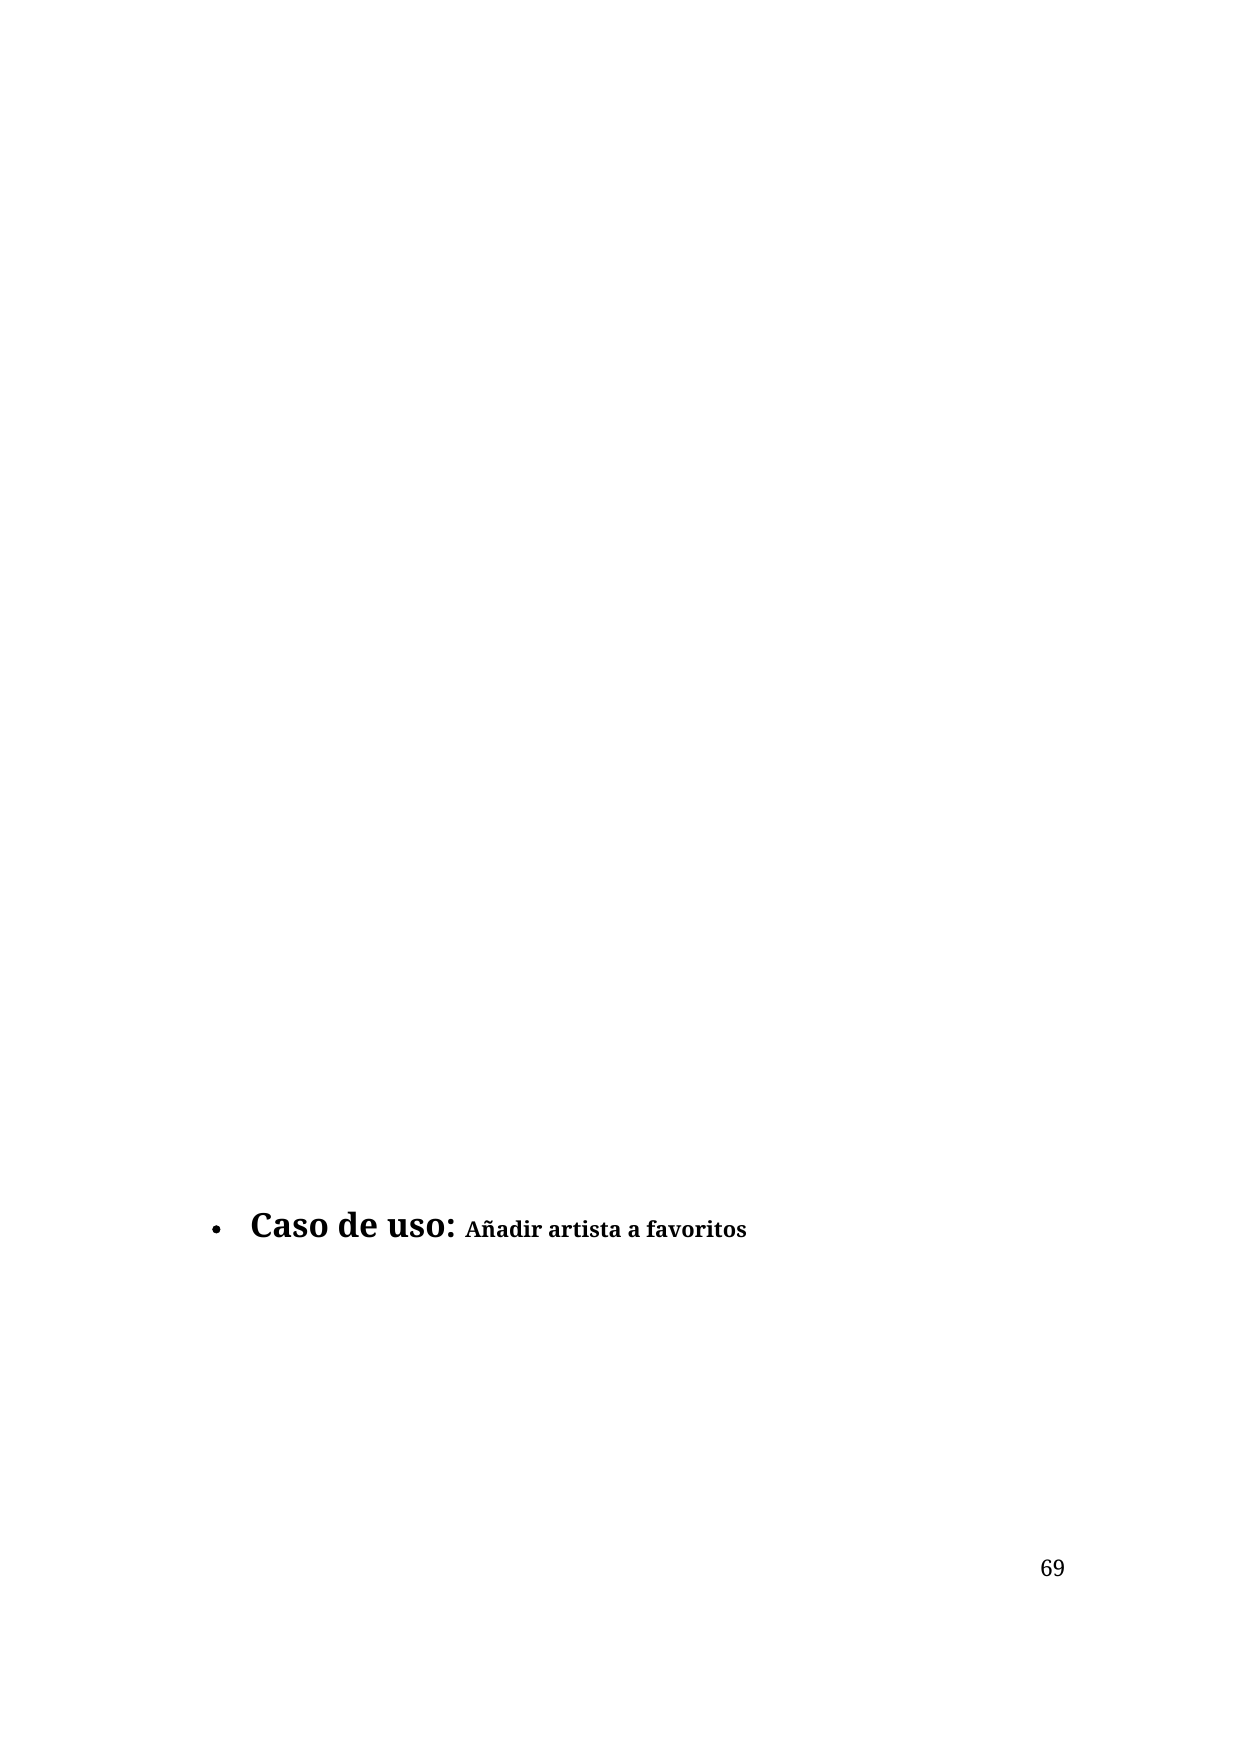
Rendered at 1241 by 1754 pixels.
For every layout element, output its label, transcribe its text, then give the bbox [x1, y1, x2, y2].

list Caso de uso: Añadir artista a favoritos [212, 1201, 1065, 1247]
